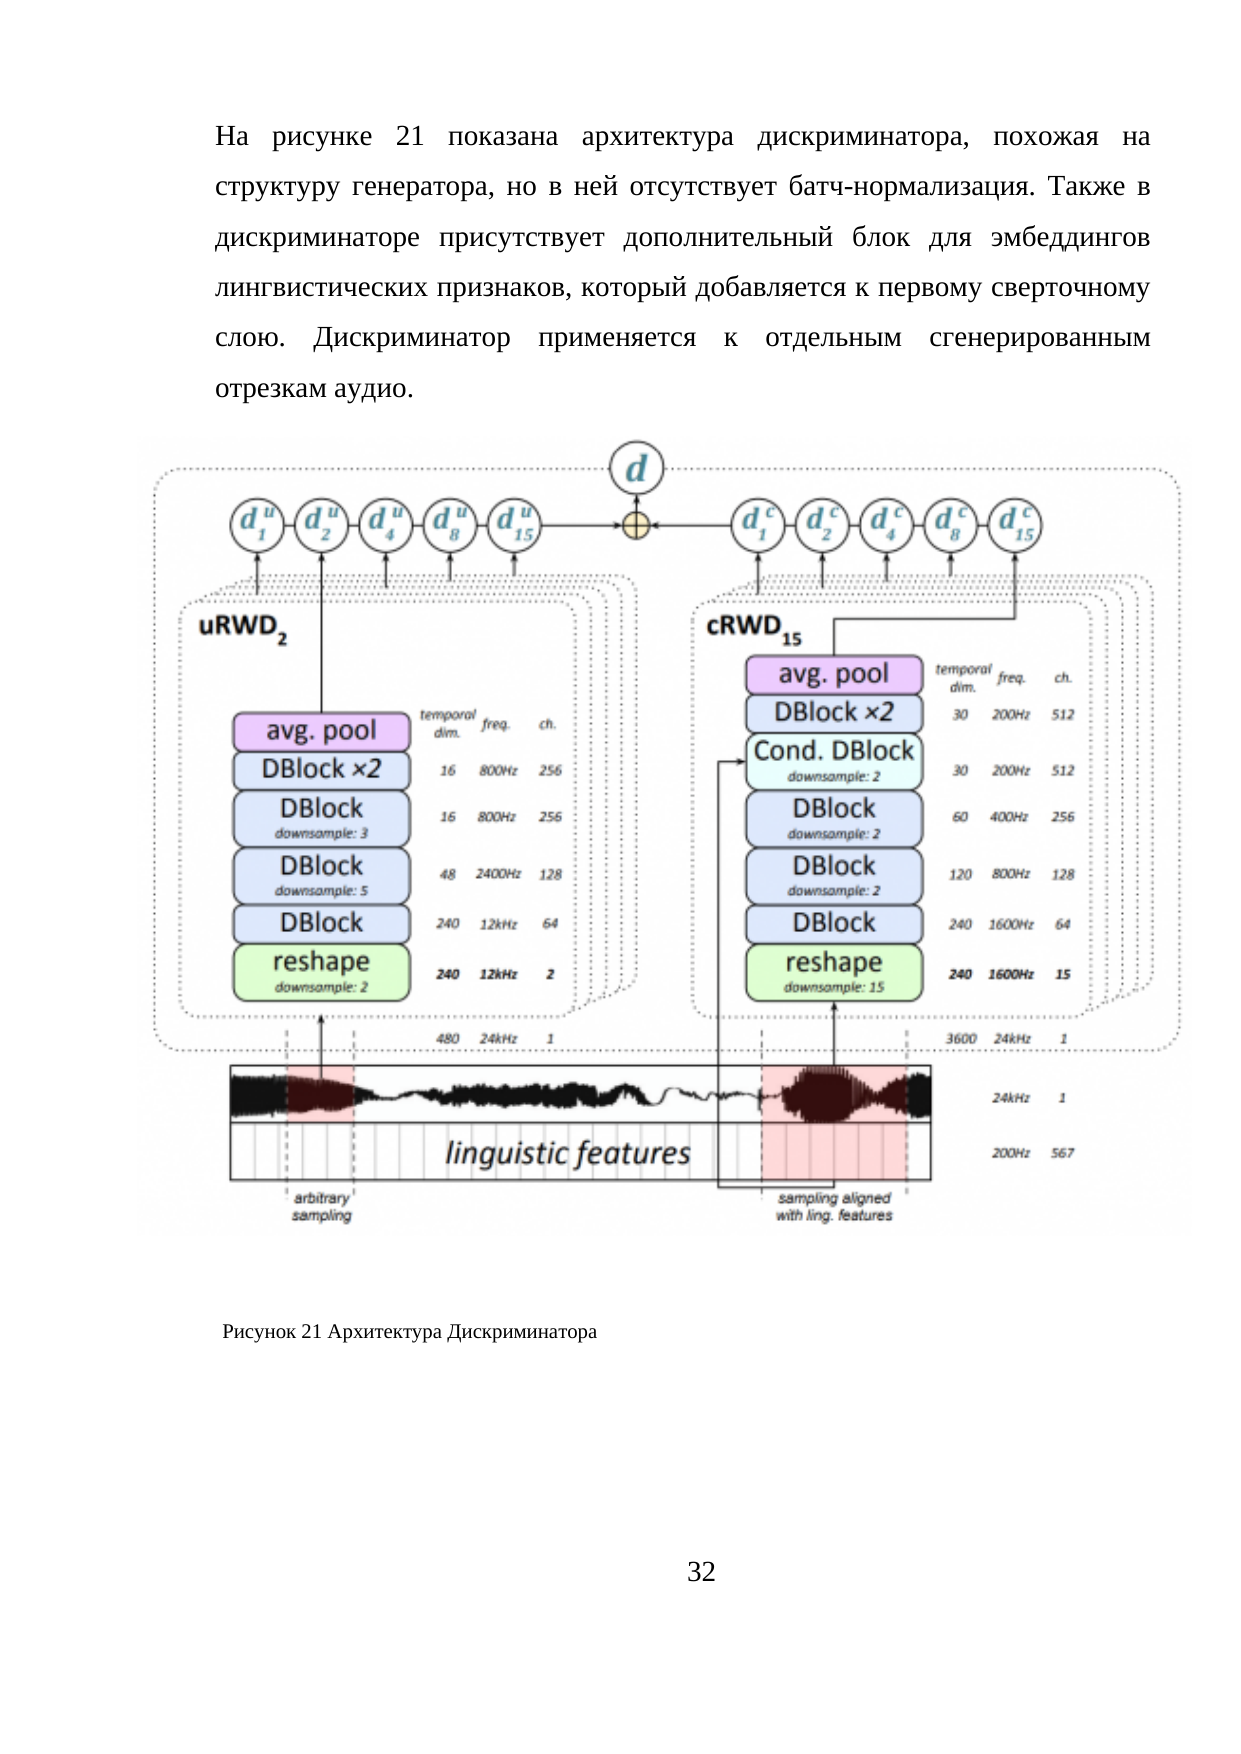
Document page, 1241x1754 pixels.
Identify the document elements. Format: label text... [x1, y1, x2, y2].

picture [135, 436, 1192, 1233]
text На рисунке 21 показана архитектура дискриминатора, похожая на структуру генератора, но в ней отсутствует батч-нормализация. Также в дискриминаторе присутствует дополнительный блок для эмбеддингов лингвистических признаков, который добавляется к первому сверточному слою. Дискриминатор применяется к отдельным сгенерированным отрезкам аудио. [215, 118, 1152, 403]
text Рисунок 21 Архитектура Дискриминатора [215, 1233, 1152, 1343]
